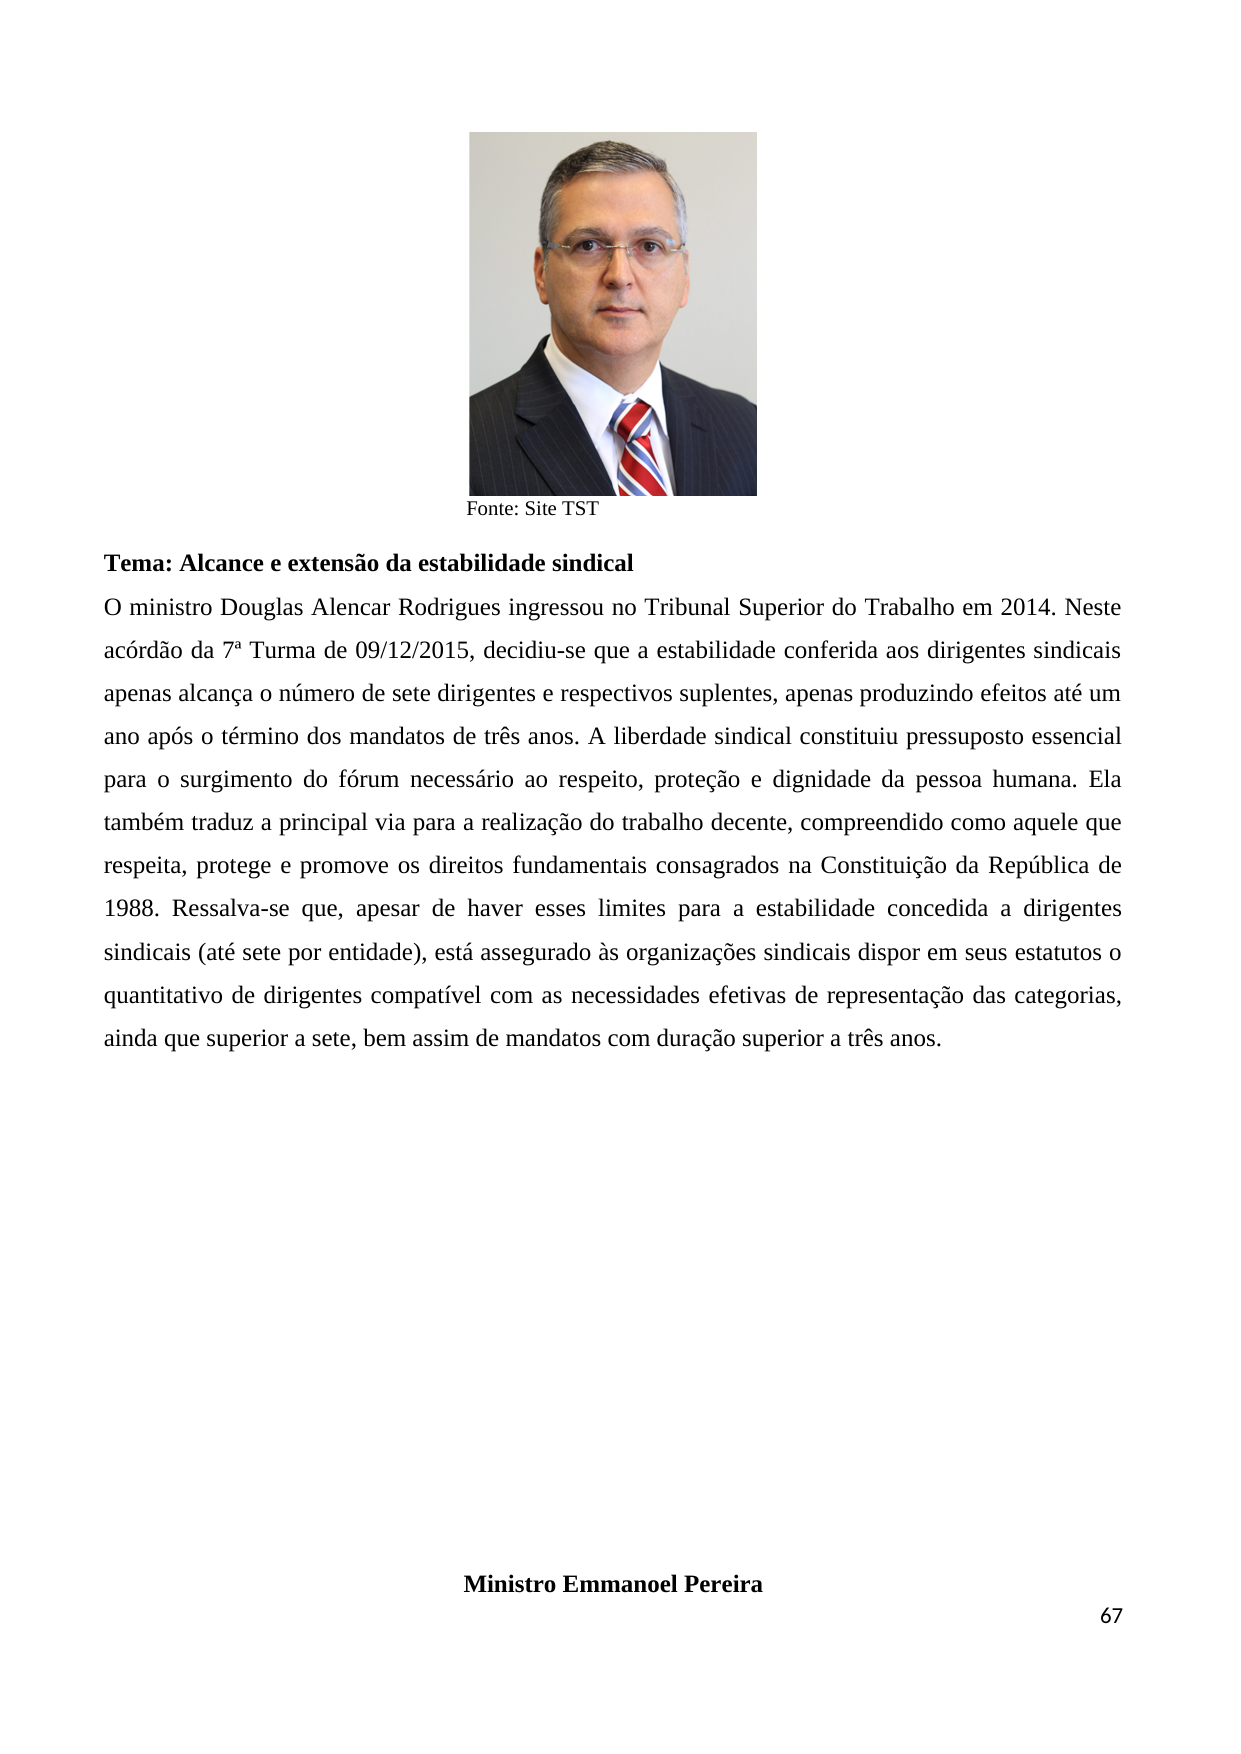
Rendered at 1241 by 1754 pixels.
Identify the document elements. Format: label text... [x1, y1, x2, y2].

text Ministro Emmanoel Pereira [103, 1569, 1123, 1598]
text O ministro Douglas Alencar Rodrigues ingressou no Tribunal Superior do Trabalho em 2014. Neste acórdão da 7ª Turma de 09/12/2015, decidiu-se que a estabilidade conferida aos dirigentes sindicais apenas alcança o número de sete dirigentes e respectivos suplentes, apenas produzindo efeitos até um ano após o término dos mandatos de três anos. A liberdade sindical constituiu pressuposto essencial para o surgimento do fórum necessário ao respeito, proteção e dignidade da pessoa humana. Ela também traduz a principal via para a realização do trabalho decente, compreendido como aquele que respeita, protege e promove os direitos fundamentais consagrados na Constituição da República de 1988. Ressalva-se que, apesar de haver esses limites para a estabilidade concedida a dirigentes sindicais (até sete por entidade), está assegurado às organizações sindicais dispor em seus estatutos o quantitativo de dirigentes compatível com as necessidades efetivas de representação das categorias, ainda que superior a sete, bem assim de mandatos com duração superior a três anos. [103, 592, 1123, 1052]
picture [469, 132, 757, 496]
text Tema: Alcance e extensão da estabilidade sindical [103, 548, 1123, 577]
text Fonte: Site TST [328, 496, 1123, 520]
